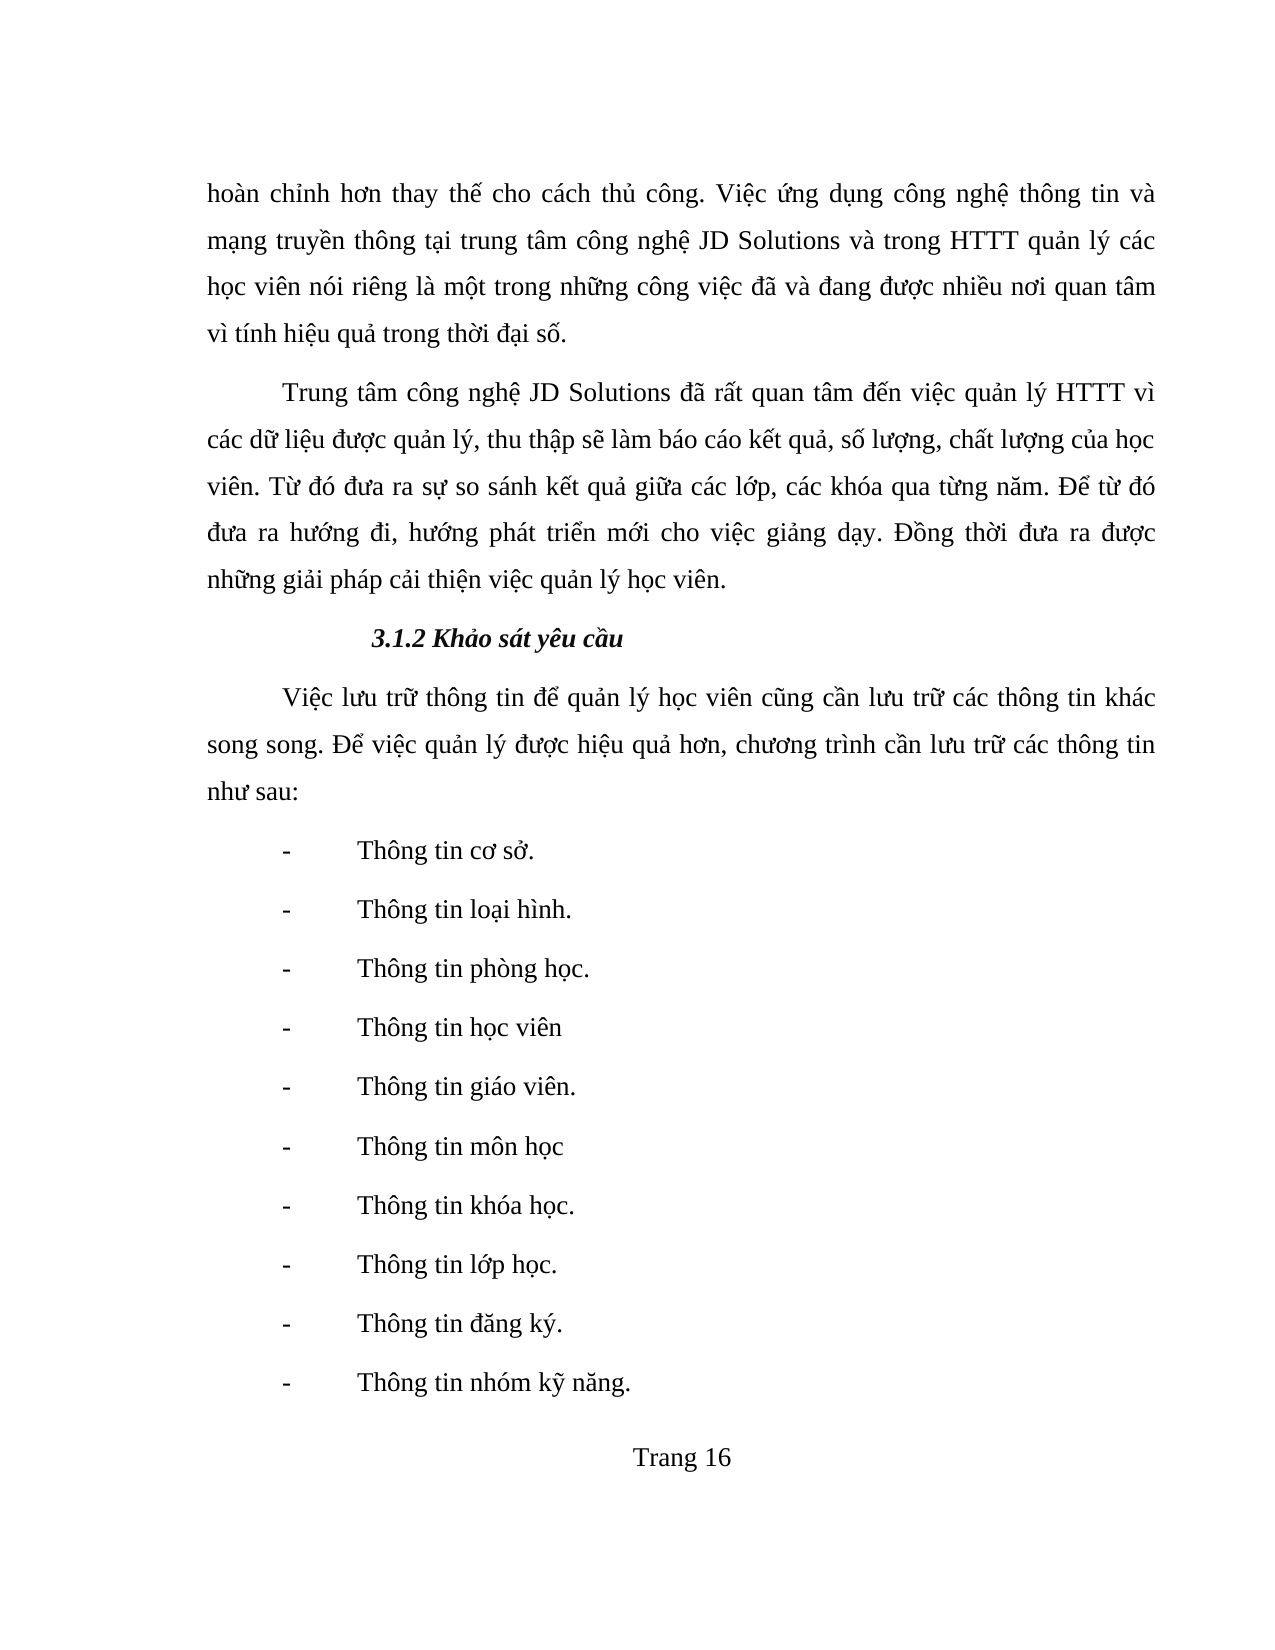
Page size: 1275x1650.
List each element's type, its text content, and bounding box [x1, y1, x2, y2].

text - Thông tin loại hình. [207, 893, 1157, 924]
text - Thông tin học viên [207, 1011, 1157, 1042]
text - Thông tin môn học [207, 1130, 1157, 1161]
text Việc lưu trữ thông tin để quản lý học viên cũng cần lưu trữ các thông tin khác song song. Để việc quản lý được hiệu quả hơn, chương trình cần lưu trữ các thông tin như sau: [207, 681, 1157, 806]
text - Thông tin lớp học. [207, 1248, 1157, 1279]
text - Thông tin khóa học. [207, 1189, 1157, 1220]
text - Thông tin phòng học. [207, 952, 1157, 983]
text - Thông tin nhóm kỹ năng. [207, 1366, 1157, 1397]
subtitle Khảo sát yêu cầu [297, 622, 1157, 653]
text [207, 177, 1157, 348]
text Trung tâm công nghệ JD Solutions đã rất quan tâm đến việc quản lý HTTT vì các dữ liệu được quản lý, thu thập sẽ làm báo cáo kết quả, số lượng, chất lượng của học viên. Từ đó đưa ra sự so sánh kết quả giữa các lớp, các khóa qua từng năm. Để từ đó đưa ra hướng đi, hướng phát triển mới cho việc giảng dạy. Đồng thời đưa ra được những giải pháp cải thiện việc quản lý học viên. [207, 376, 1157, 594]
text - Thông tin giáo viên. [207, 1071, 1157, 1102]
text - Thông tin cơ sở. [207, 834, 1157, 865]
text - Thông tin đăng ký. [207, 1307, 1157, 1338]
